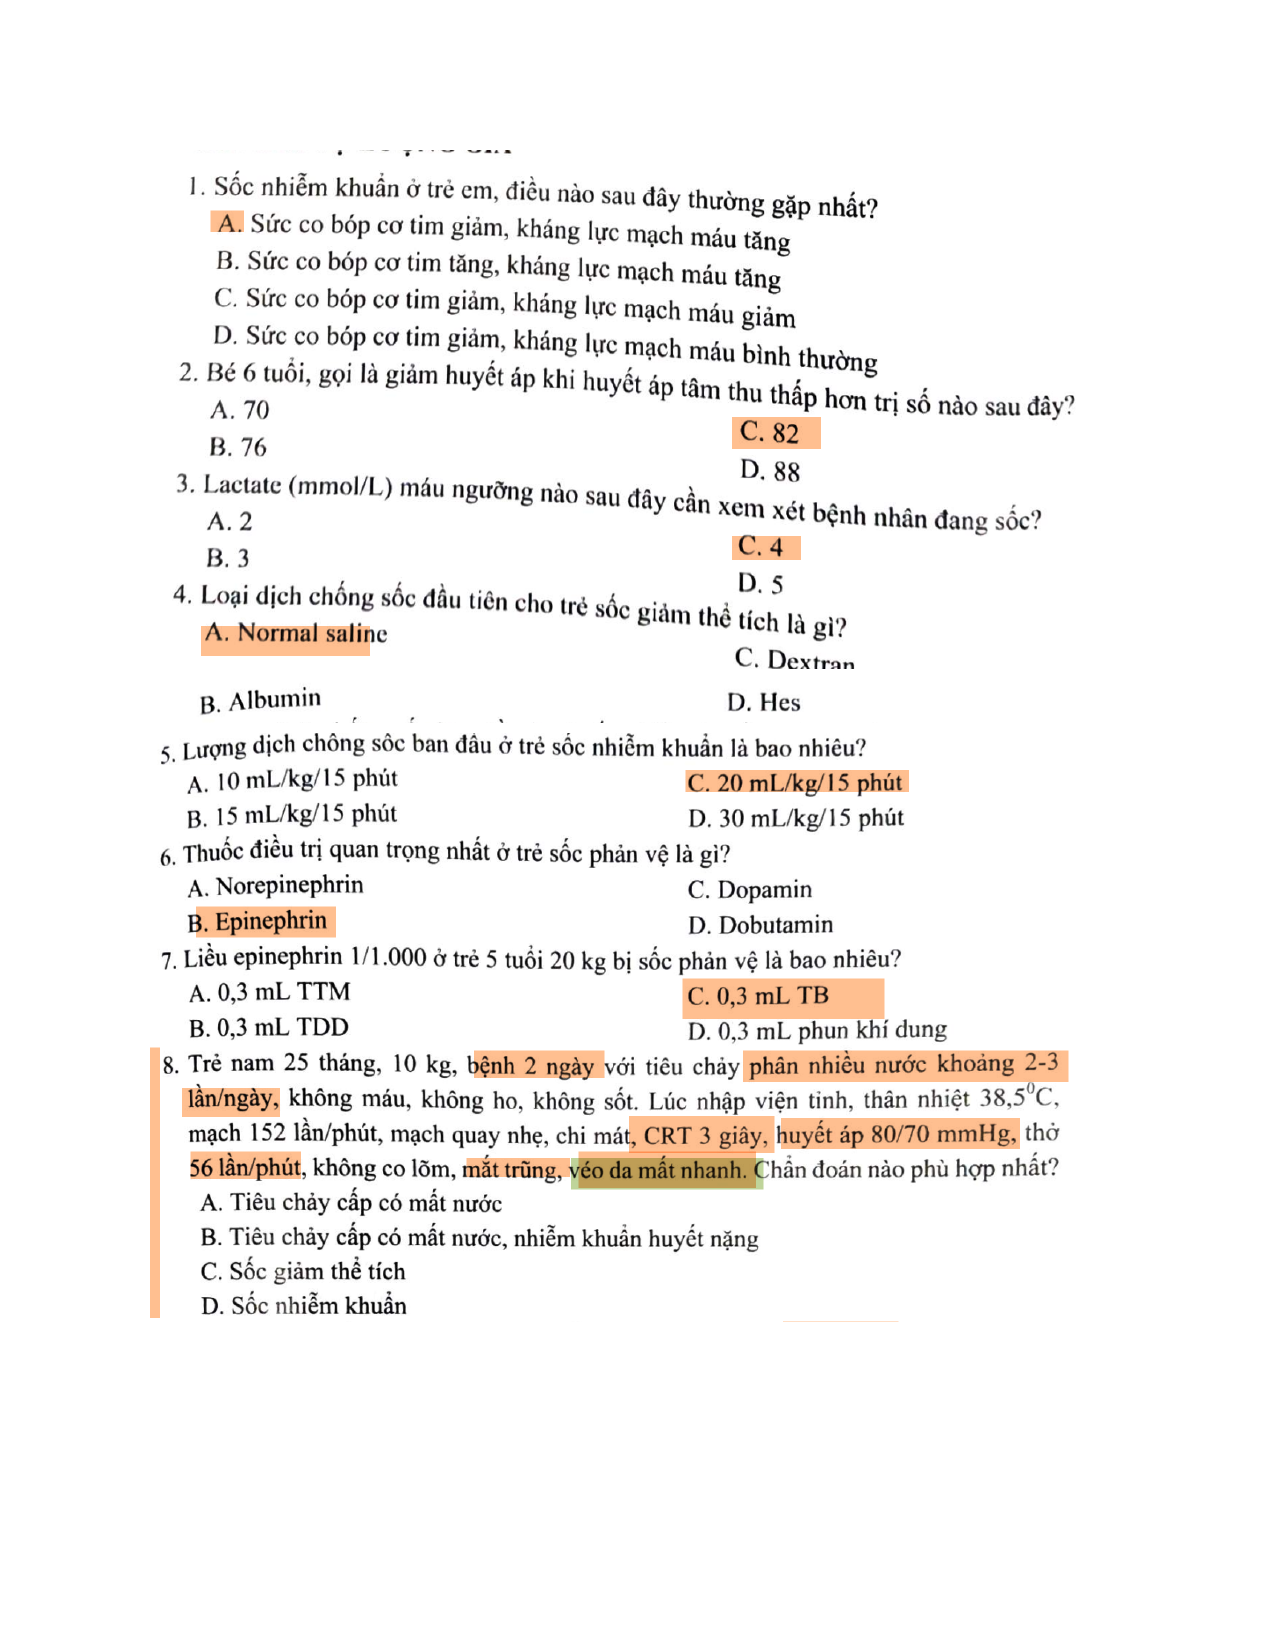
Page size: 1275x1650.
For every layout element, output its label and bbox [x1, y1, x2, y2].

picture [150, 733, 1125, 1322]
picture [150, 150, 1125, 732]
